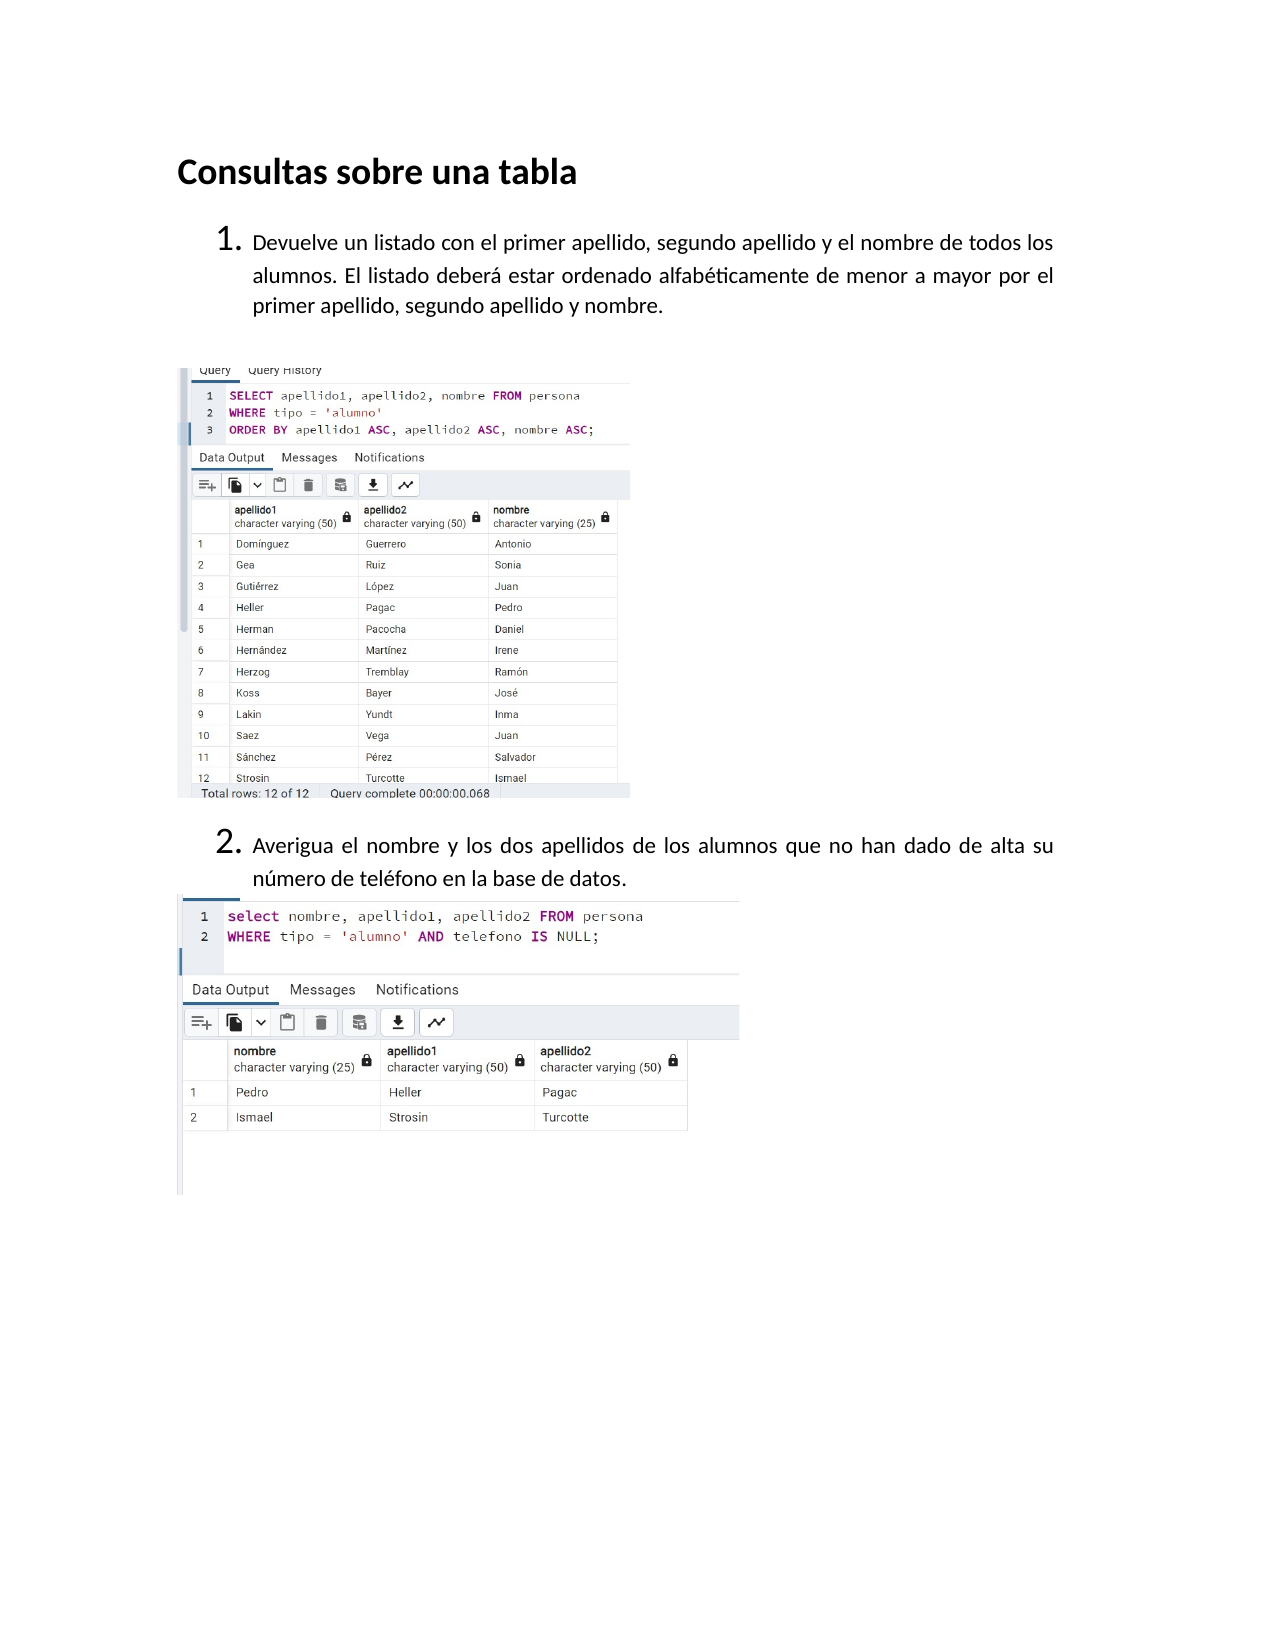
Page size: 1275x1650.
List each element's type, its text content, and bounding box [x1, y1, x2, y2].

picture [177, 894, 740, 1195]
list Devuelve un listado con el primer apellido, segundo apellido y el nombre de todos los alumnos. El listado deberá estar ordenado alfabéticamente de menor a mayor por el primer apellido, segundo apellido y nombre. [215, 214, 1055, 319]
list Averigua el nombre y los dos apellidos de los alumnos que no han dado de alta su número de teléfono en la base de datos. [215, 817, 1055, 893]
picture [177, 368, 631, 798]
text Consultas sobre una tabla [177, 148, 1098, 193]
